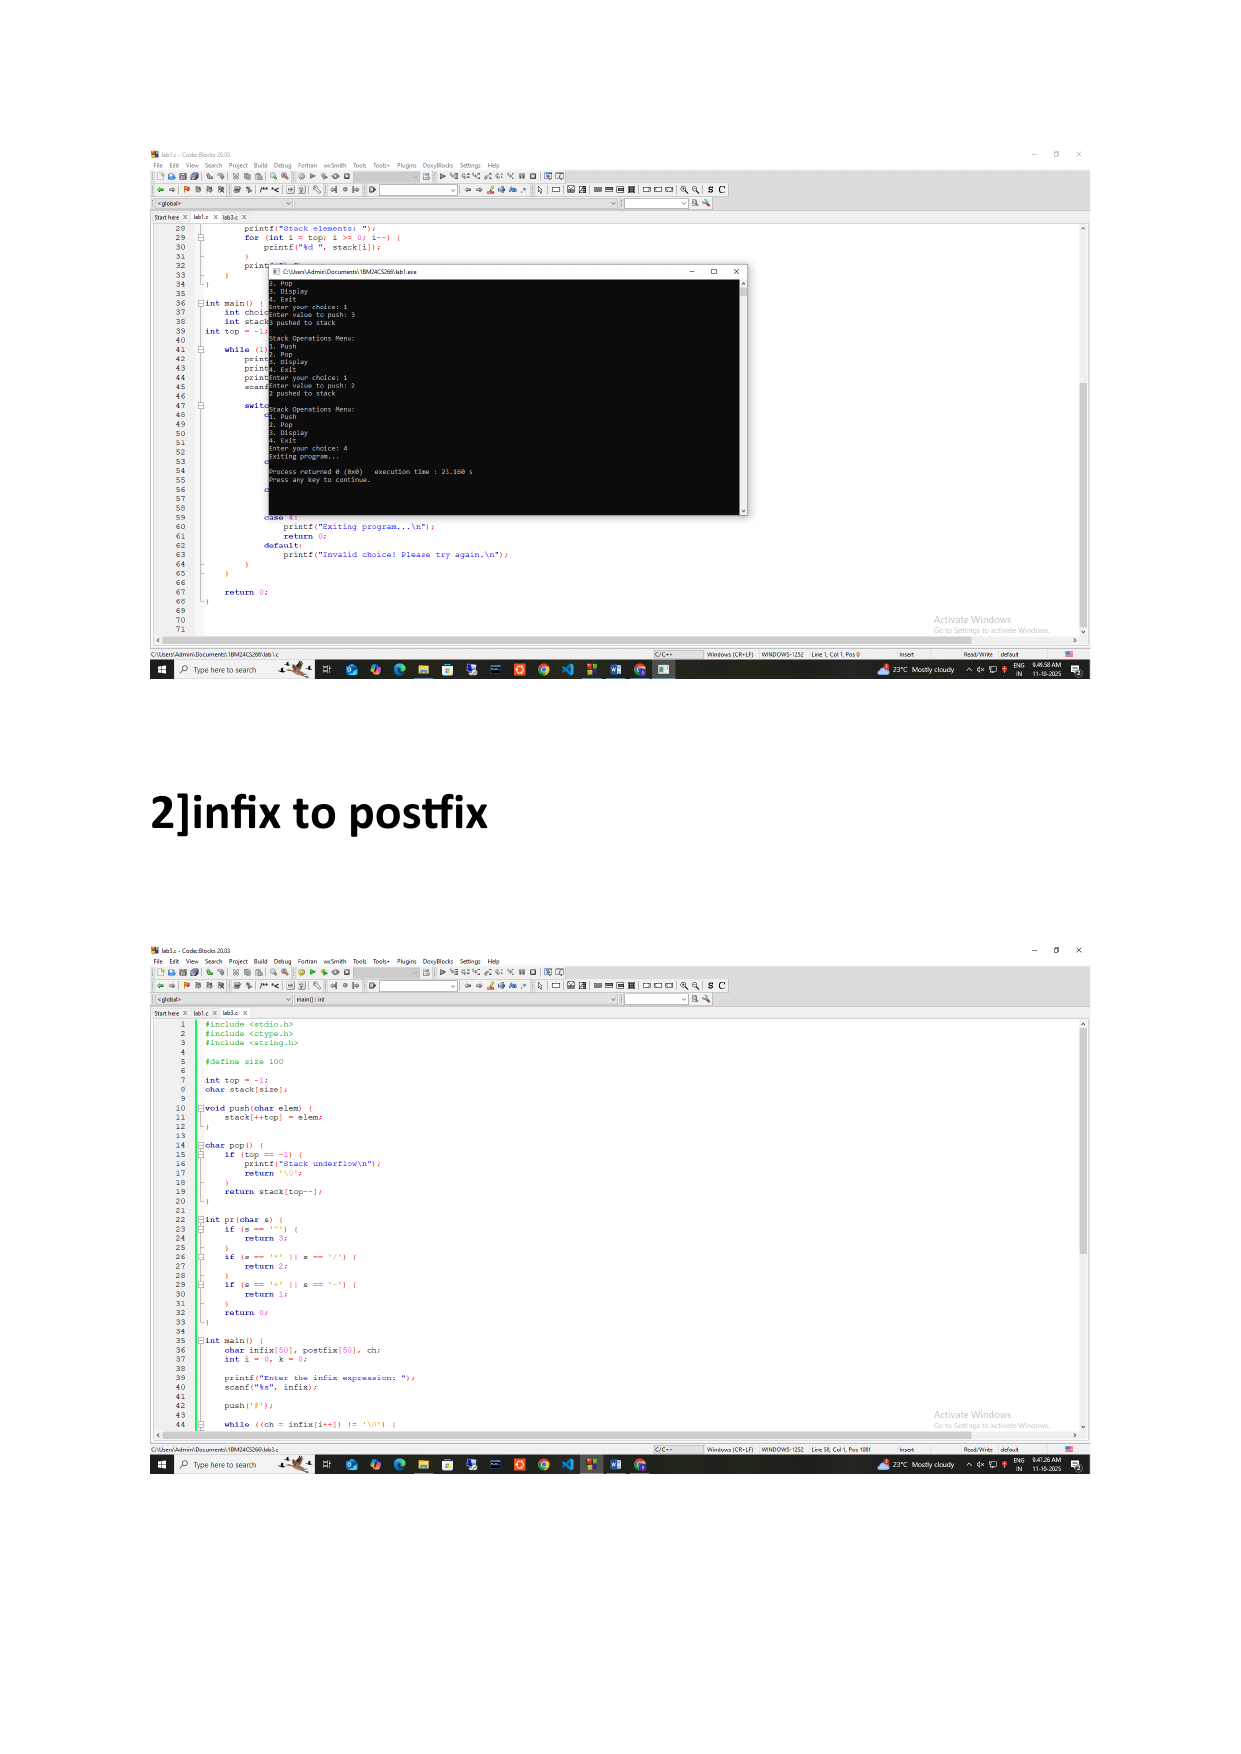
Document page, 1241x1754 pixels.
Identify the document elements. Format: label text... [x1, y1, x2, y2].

text 2]infix to postfix [150, 780, 1090, 841]
picture [150, 150, 1091, 679]
picture [150, 945, 1091, 1474]
